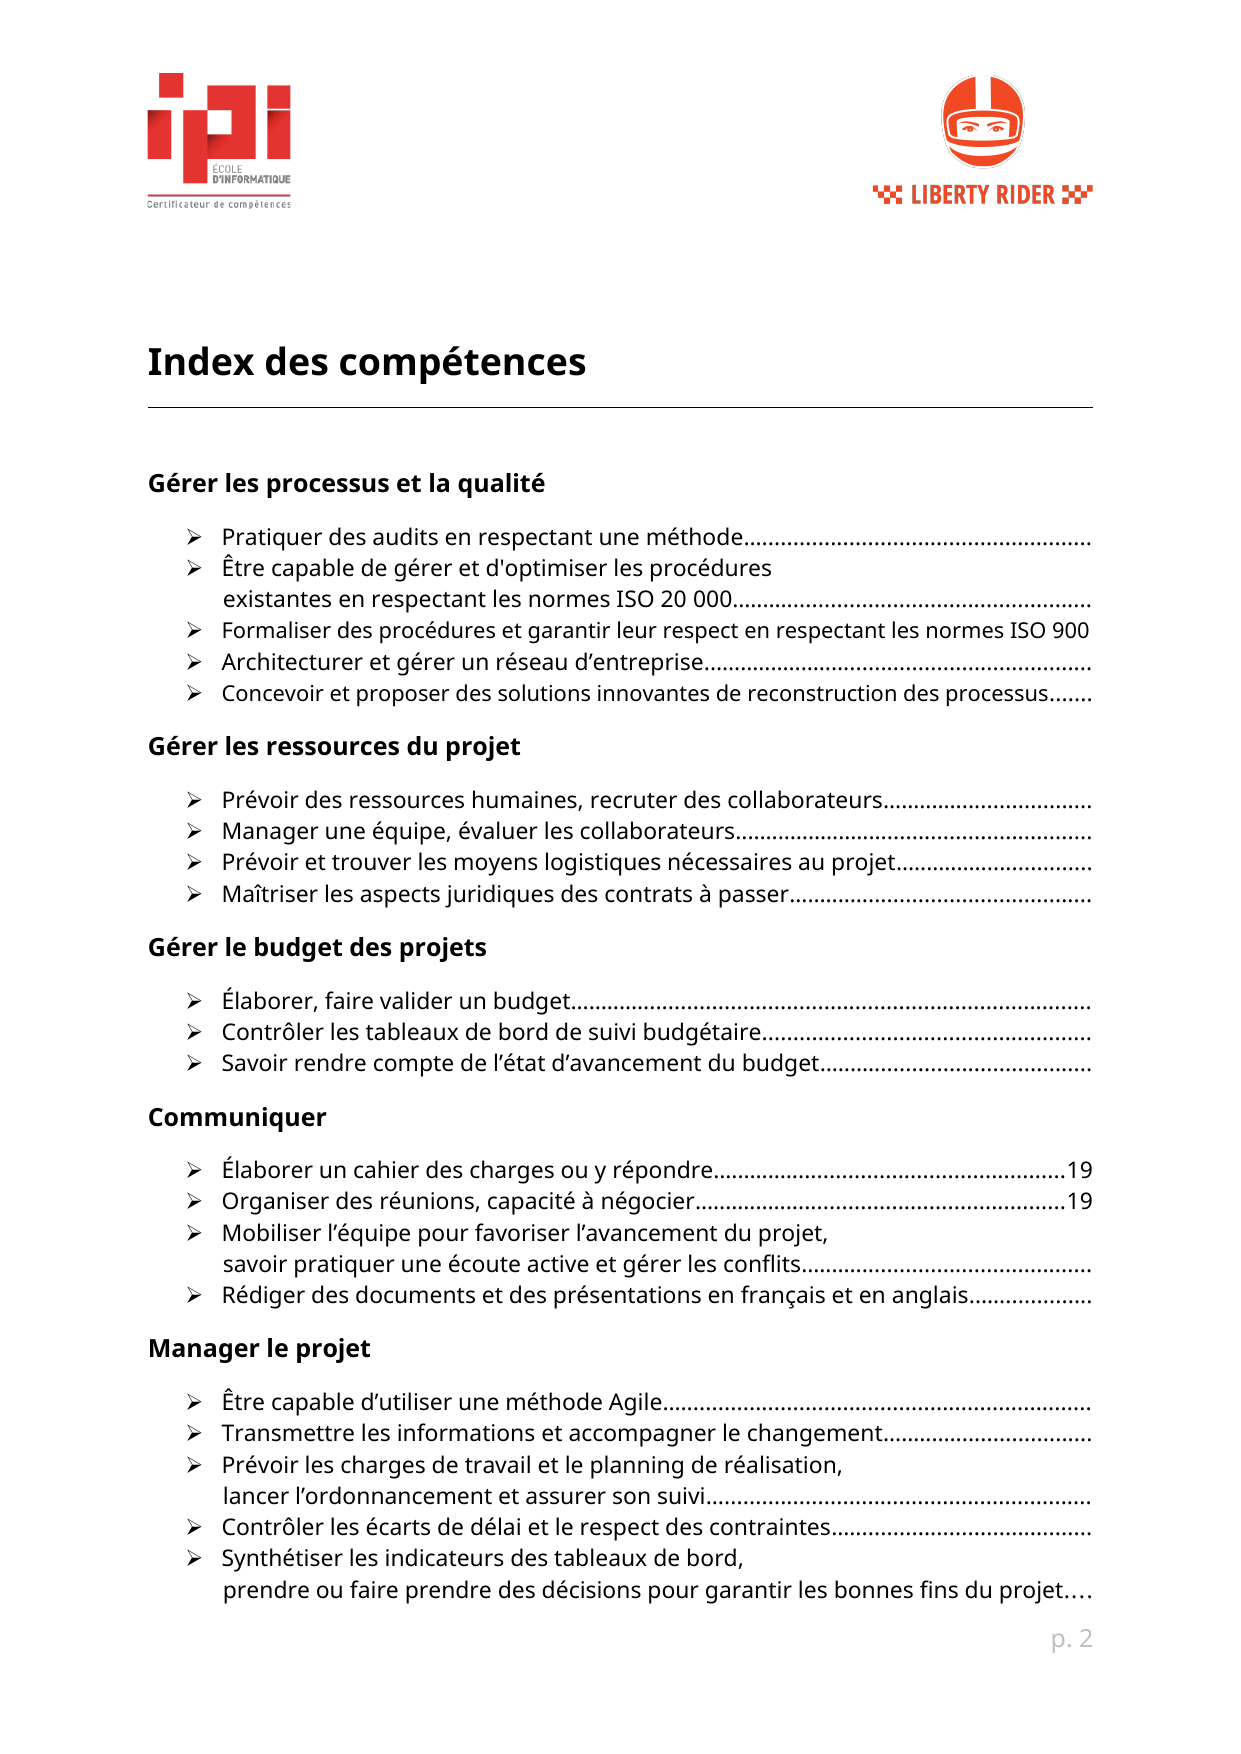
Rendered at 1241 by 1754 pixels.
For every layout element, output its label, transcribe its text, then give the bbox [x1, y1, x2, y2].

picture [872, 75, 1093, 209]
text Communiquer [148, 1099, 1093, 1133]
picture [147, 73, 291, 209]
text Gérer les processus et la qualité [148, 466, 1093, 500]
list Savoir rendre compte de l’état d’avancement du budget [185, 1047, 1093, 1078]
list Architecturer et gérer un réseau d’entreprise [185, 646, 1093, 677]
list Élaborer, faire valider un budget [185, 984, 1093, 1016]
text Gérer les ressources du projet [148, 729, 1093, 763]
list Prévoir des ressources humaines, recruter des collaborateurs [185, 784, 1093, 815]
list Synthétiser les indicateurs des tableaux de bord, prendre ou faire prendre des décisions pour garantir les bonnes fins du projet [185, 1542, 1093, 1605]
text Index des compétences [148, 335, 1093, 407]
text Manager le projet [148, 1331, 1093, 1365]
list Prévoir les charges de travail et le planning de réalisation, lancer l’ordonnancement et assurer son suivi [185, 1448, 1093, 1511]
list Prévoir et trouver les moyens logistiques nécessaires au projet [185, 846, 1093, 878]
list Mobiliser l’équipe pour favoriser l’avancement du projet, savoir pratiquer une écoute active et gérer les conflits [185, 1217, 1093, 1279]
list Être capable d’utiliser une méthode Agile [185, 1386, 1093, 1417]
list Contrôler les tableaux de bord de suivi budgétaire [185, 1016, 1093, 1047]
list Transmettre les informations et accompagner le changement [185, 1417, 1093, 1448]
list Organiser des réunions, capacité à négocier 19 [185, 1185, 1093, 1217]
list Contrôler les écarts de délai et le respect des contraintes [185, 1511, 1093, 1542]
list Maîtriser les aspects juridiques des contrats à passer [185, 878, 1093, 909]
list Pratiquer des audits en respectant une méthode [185, 521, 1093, 552]
list Concevoir et proposer des solutions innovantes de reconstruction des processus [185, 677, 1093, 708]
text Gérer le budget des projets [148, 930, 1093, 964]
list Être capable de gérer et d'optimiser les procédures existantes en respectant les normes ISO 20 000 [185, 552, 1093, 614]
list Formaliser des procédures et garantir leur respect en respectant les normes ISO 900 [185, 614, 1093, 646]
list Manager une équipe, évaluer les collaborateurs [185, 815, 1093, 846]
list Élaborer un cahier des charges ou y répondre 19 [185, 1154, 1093, 1185]
list Rédiger des documents et des présentations en français et en anglais [185, 1279, 1093, 1310]
